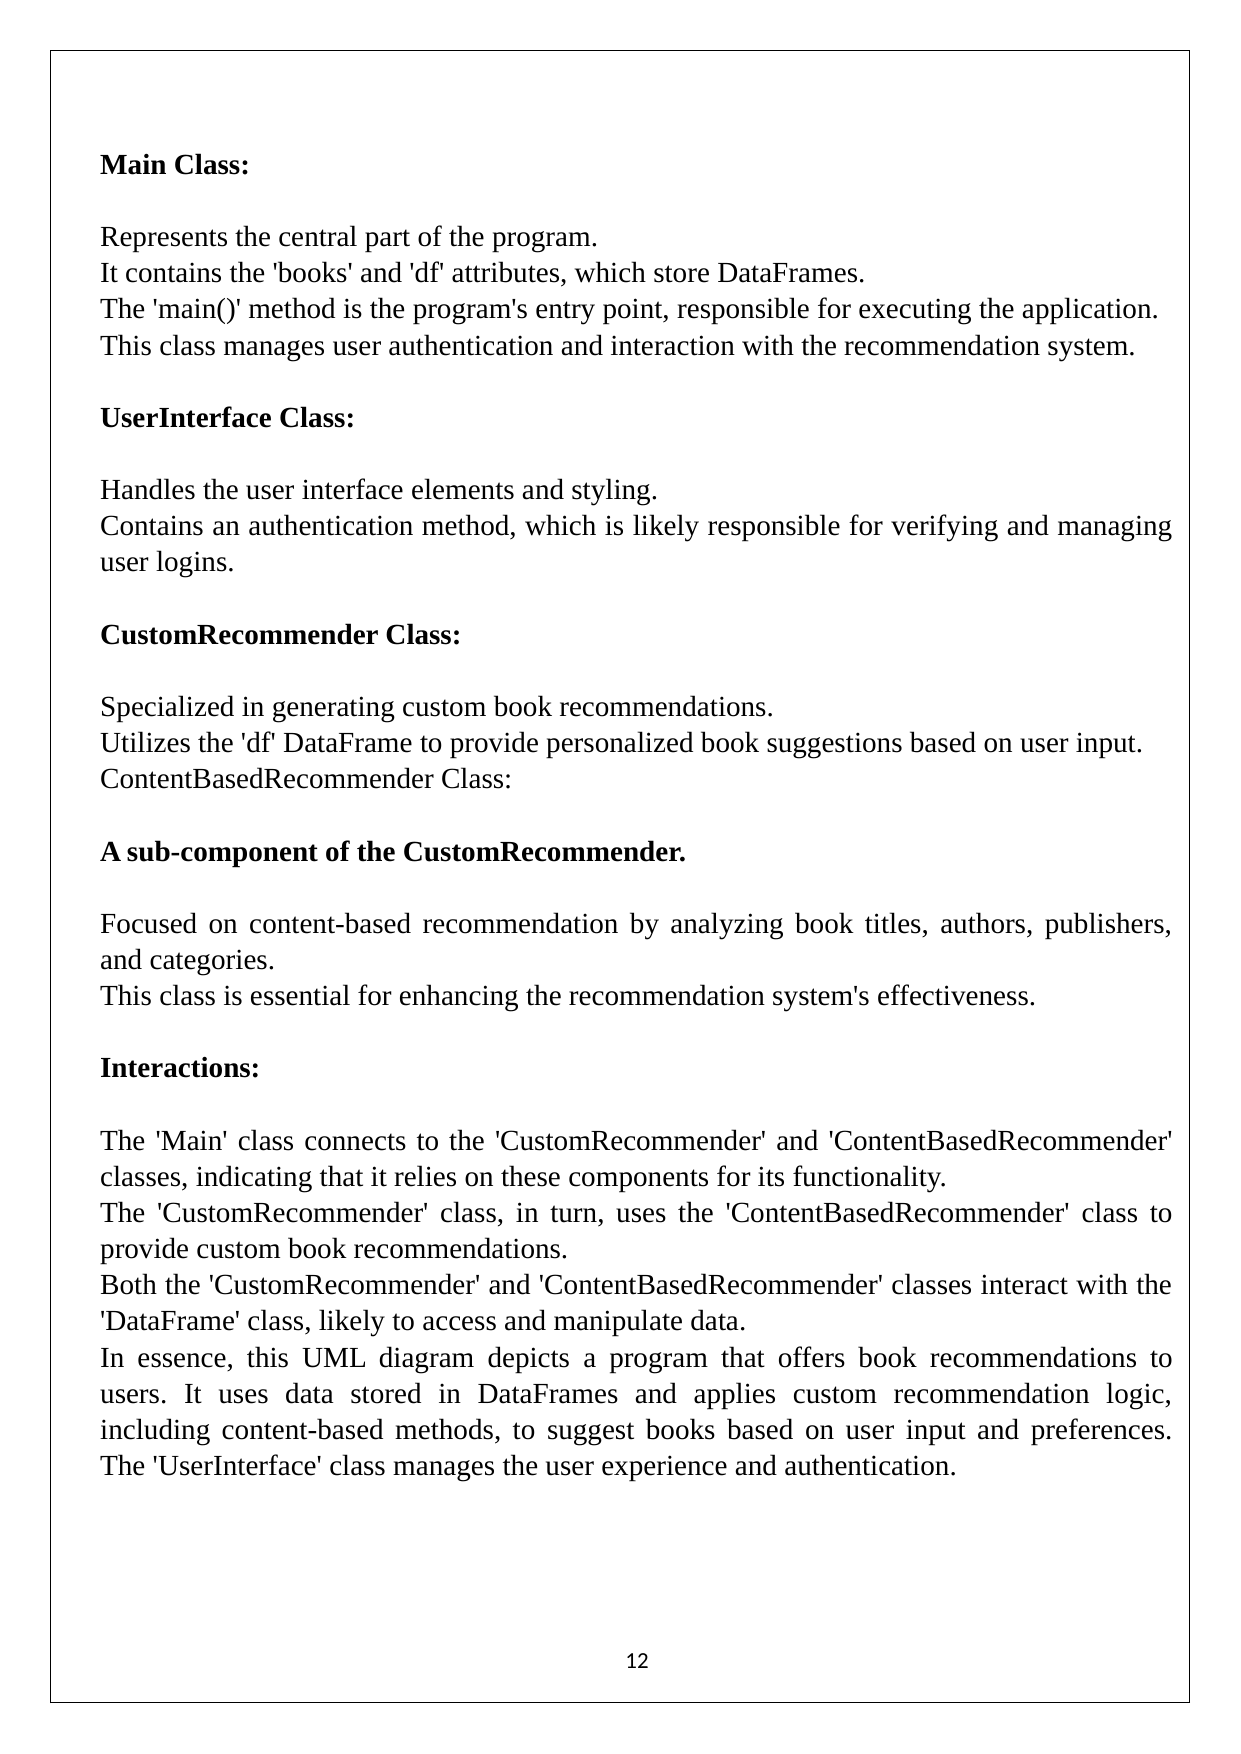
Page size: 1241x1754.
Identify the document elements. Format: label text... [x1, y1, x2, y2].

text Main Class: [100, 147, 1173, 180]
text In essence, this UML diagram depicts a program that offers book recommendations to users. It uses data stored in DataFrames and applies custom recommendation logic, including content-based methods, to suggest books based on user input and preferences. The 'UserInterface' class manages the user experience and authentication. [100, 1340, 1173, 1482]
text A sub-component of the CustomRecommender. [100, 834, 1173, 867]
text UserInterface Class: [100, 400, 1173, 433]
text Handles the user interface elements and styling. [100, 472, 1173, 506]
text This class manages user authentication and interaction with the recommendation system. [100, 328, 1173, 361]
text Contains an authentication method, which is likely responsible for verifying and managing user logins. [100, 508, 1173, 578]
text Interactions: [100, 1051, 1173, 1084]
text Represents the central part of the program. [100, 219, 1173, 253]
text Both the 'CustomRecommender' and 'ContentBasedRecommender' classes interact with the 'DataFrame' class, likely to access and manipulate data. [100, 1267, 1173, 1337]
text Utilizes the 'df' DataFrame to provide personalized book suggestions based on user input. [100, 725, 1173, 759]
text The 'main()' method is the program's entry point, responsible for executing the application. [100, 291, 1173, 325]
text Focused on content-based recommendation by analyzing book titles, authors, publishers, and categories. [100, 906, 1173, 976]
text ContentBasedRecommender Class: [100, 761, 1173, 795]
text The 'CustomRecommender' class, in turn, uses the 'ContentBasedRecommender' class to provide custom book recommendations. [100, 1195, 1173, 1265]
text Specialized in generating custom book recommendations. [100, 689, 1173, 723]
text This class is essential for enhancing the recommendation system's effectiveness. [100, 978, 1173, 1012]
text It contains the 'books' and 'df' attributes, which store DataFrames. [100, 255, 1173, 289]
text CustomRecommender Class: [100, 617, 1173, 650]
text The 'Main' class connects to the 'CustomRecommender' and 'ContentBasedRecommender' classes, indicating that it relies on these components for its functionality. [100, 1123, 1173, 1192]
